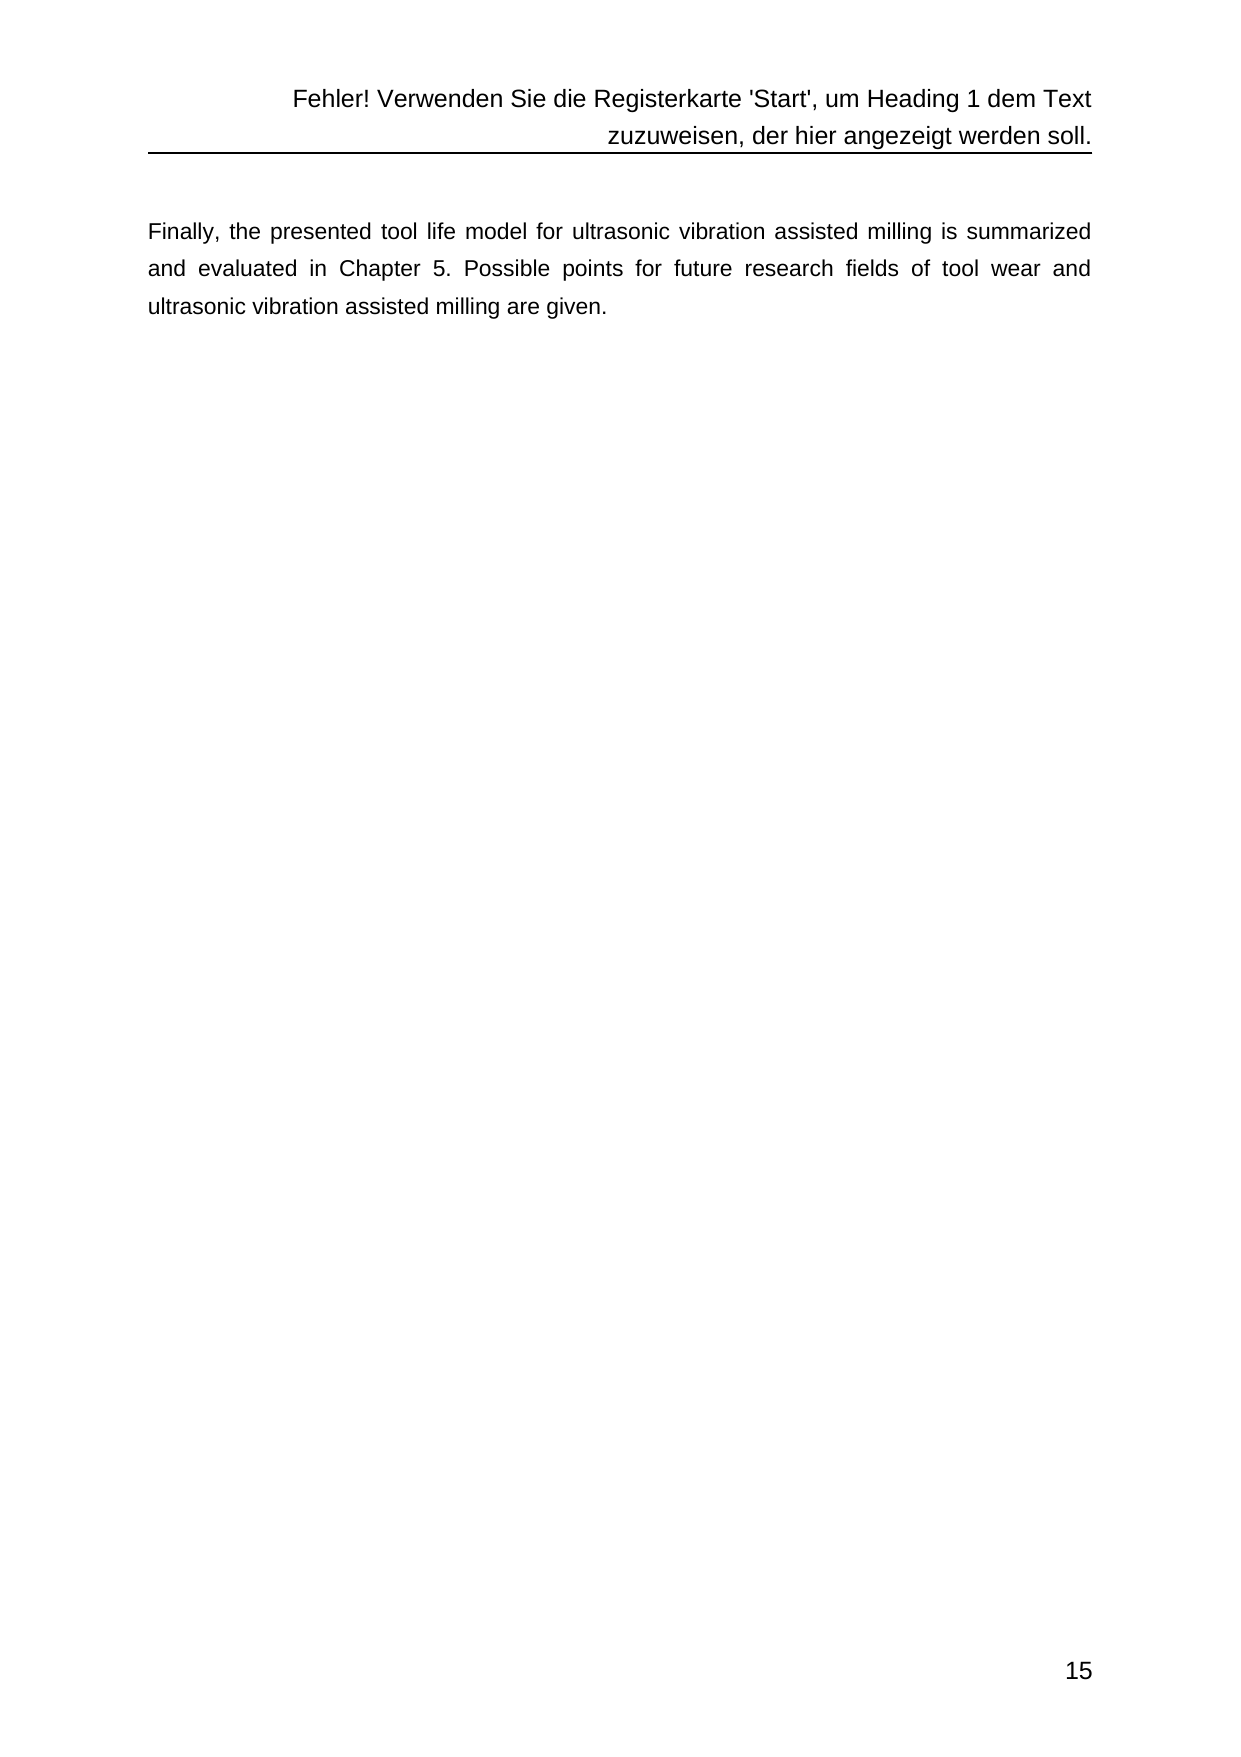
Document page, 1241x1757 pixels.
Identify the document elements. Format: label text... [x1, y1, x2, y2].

text Finally, the presented tool life model for ultrasonic vibration assisted milling is summarized and evaluated in Chapter 5. Possible points for future research fields of tool wear and ultrasonic vibration assisted milling are given. [148, 207, 1092, 319]
